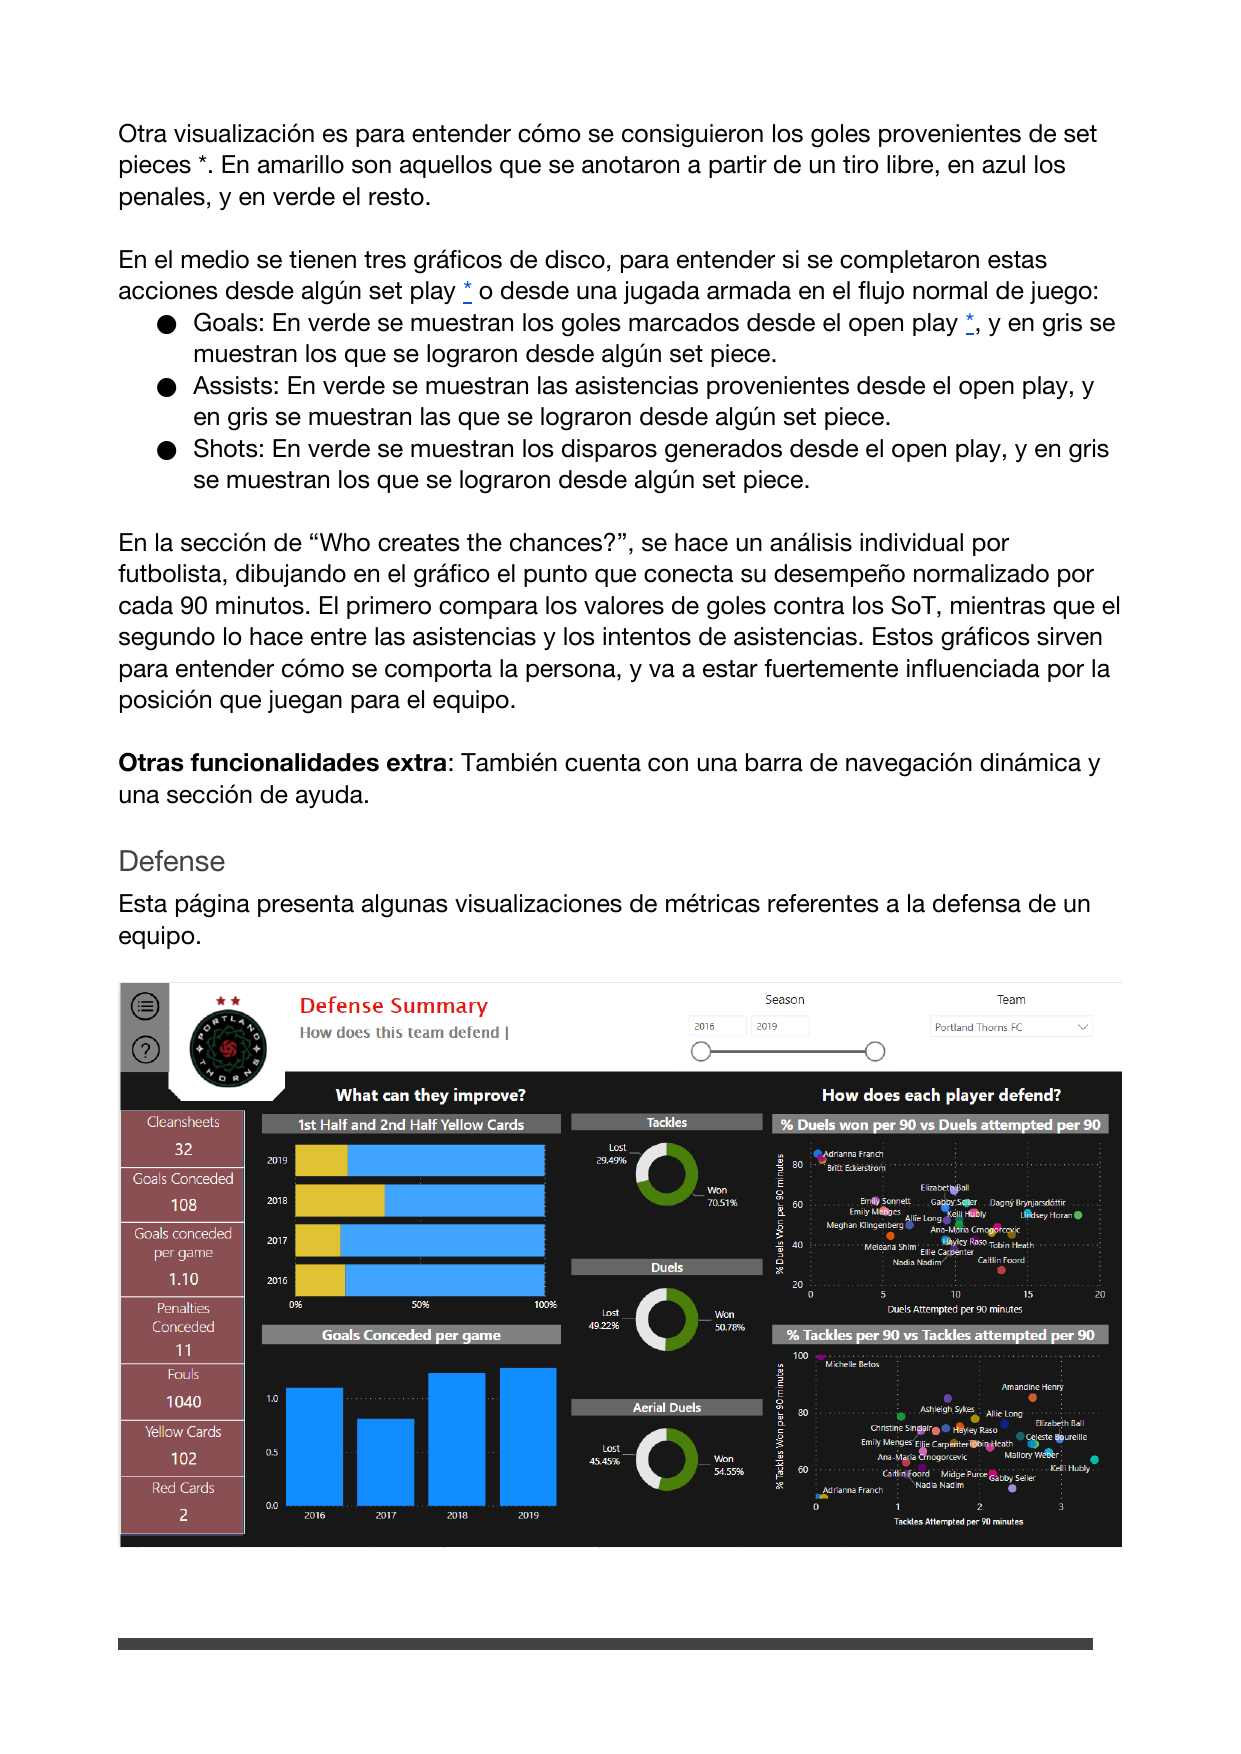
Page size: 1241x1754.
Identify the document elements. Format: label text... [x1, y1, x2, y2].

list Shots: En verde se muestran los disparos generados desde el open play, y en gris se muestran los que se lograron desde algún set piece. [156, 433, 1122, 496]
text Otra visualización es para entender cómo se consiguieron los goles provenientes de set pieces *. En amarillo son aquellos que se anotaron a partir de un tiro libre, en azul los penales, y en verde el resto. [118, 118, 1122, 212]
subtitle Defense [118, 843, 1122, 880]
list Goals: En verde se muestran los goles marcados desde el open play *, y en gris se muestran los que se lograron desde algún set piece. [156, 307, 1122, 370]
picture [118, 1638, 1093, 1650]
text En el medio se tienen tres gráficos de disco, para entender si se completaron estas acciones desde algún set play * o desde una jugada armada en el flujo normal de juego: [118, 244, 1122, 307]
picture [118, 982, 1122, 1548]
text En la sección de “Who creates the chances?”, se hace un análisis individual por futbolista, dibujando en el gráfico el punto que conecta su desempeño normalizado por cada 90 minutos. El primero compara los valores de goles contra los SoT, mientras que el segundo lo hace entre las asistencias y los intentos de asistencias. Estos gráficos sirven para entender cómo se comporta la persona, y va a estar fuertemente influenciada por la posición que juegan para el equipo. [118, 527, 1122, 716]
text Otras funcionalidades extra: También cuenta con una barra de navegación dinámica y una sección de ayuda. [118, 747, 1122, 810]
text Esta página presenta algunas visualizaciones de métricas referentes a la defensa de un equipo. [118, 888, 1122, 951]
list Assists: En verde se muestran las asistencias provenientes desde el open play, y en gris se muestran las que se lograron desde algún set piece. [156, 370, 1122, 433]
